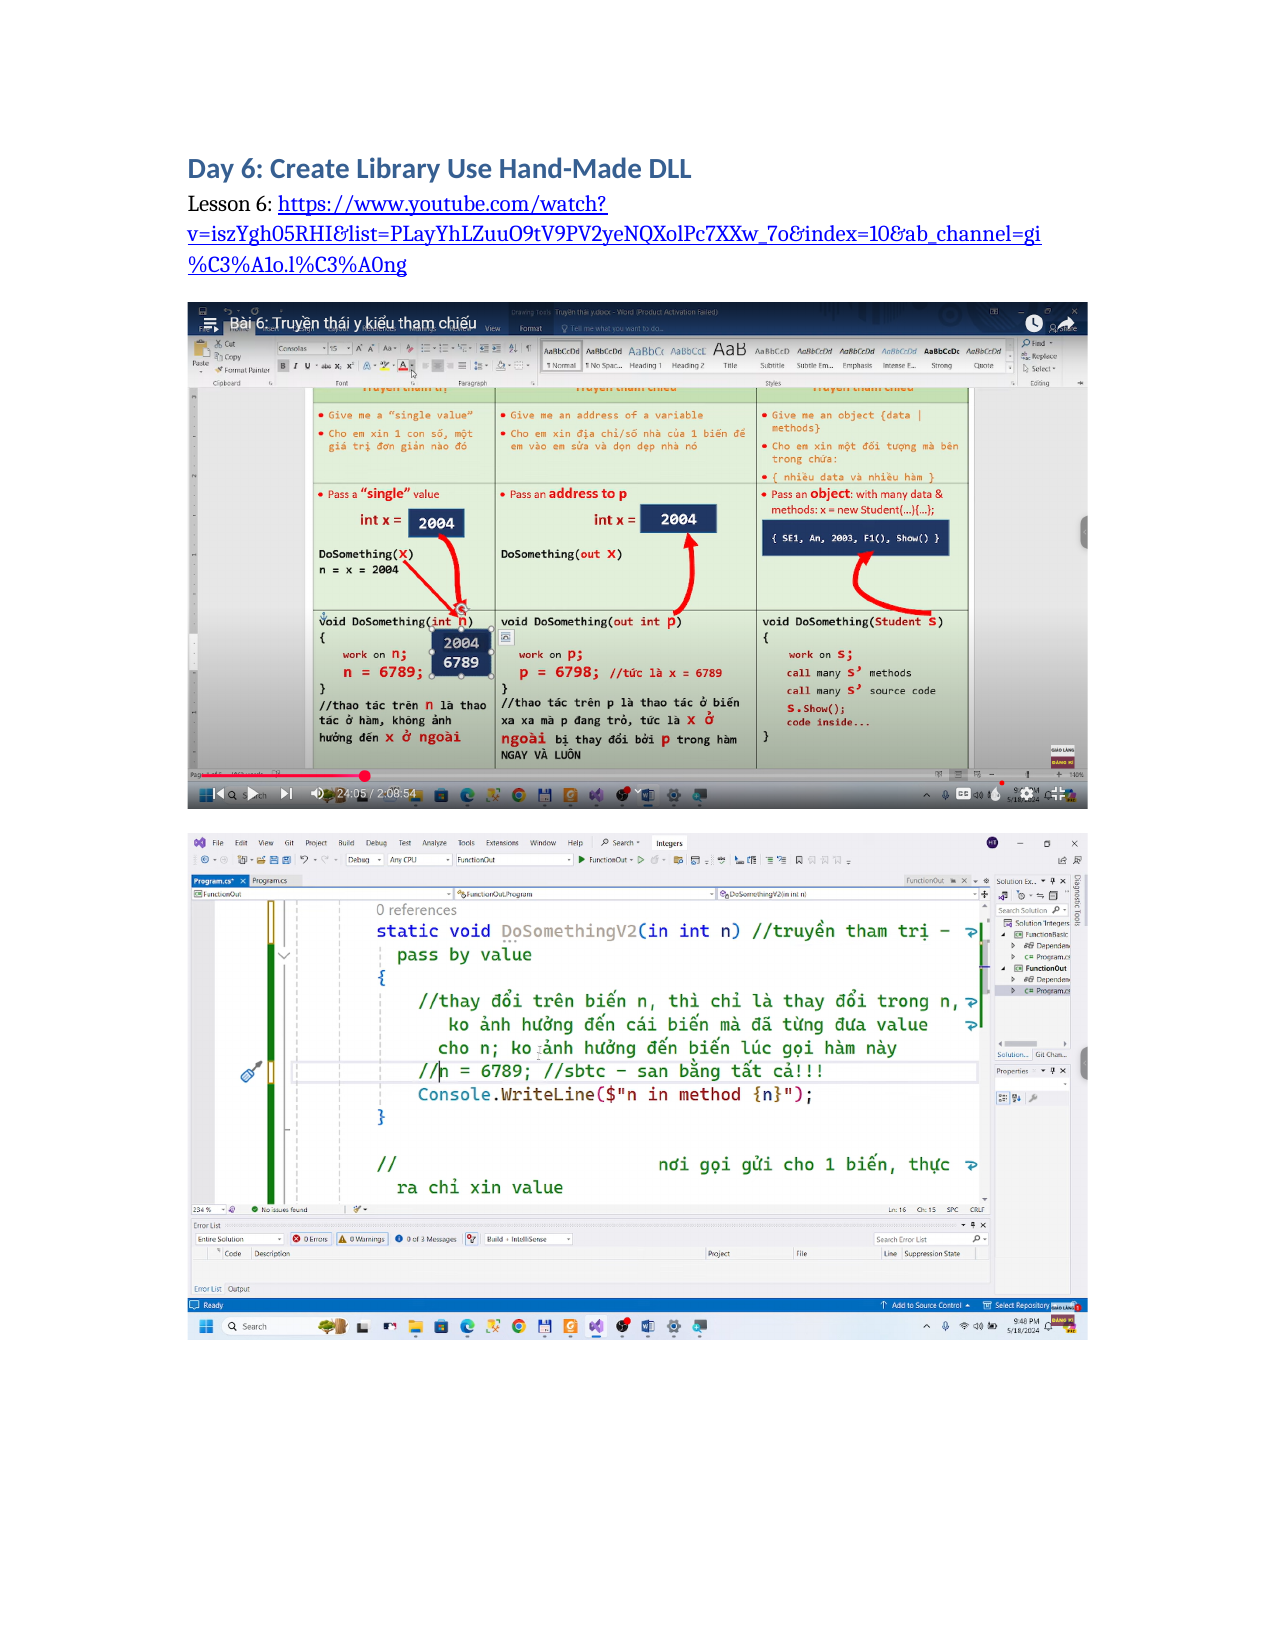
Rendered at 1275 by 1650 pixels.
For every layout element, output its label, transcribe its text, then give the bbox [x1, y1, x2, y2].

picture [187, 302, 1088, 809]
picture [187, 833, 1088, 1340]
text Lesson 6: https://www.youtube.com/watch?v=iszYgh05RHI&list=PLayYhLZuuO9tV9PV2yeNQXolPc7XXw_7o&index=10&ab_channel=gi%C3%A1o.l%C3%A0ng [187, 191, 1087, 278]
subtitle Day 6: Create Library Use Hand-Made DLL [187, 150, 1087, 186]
